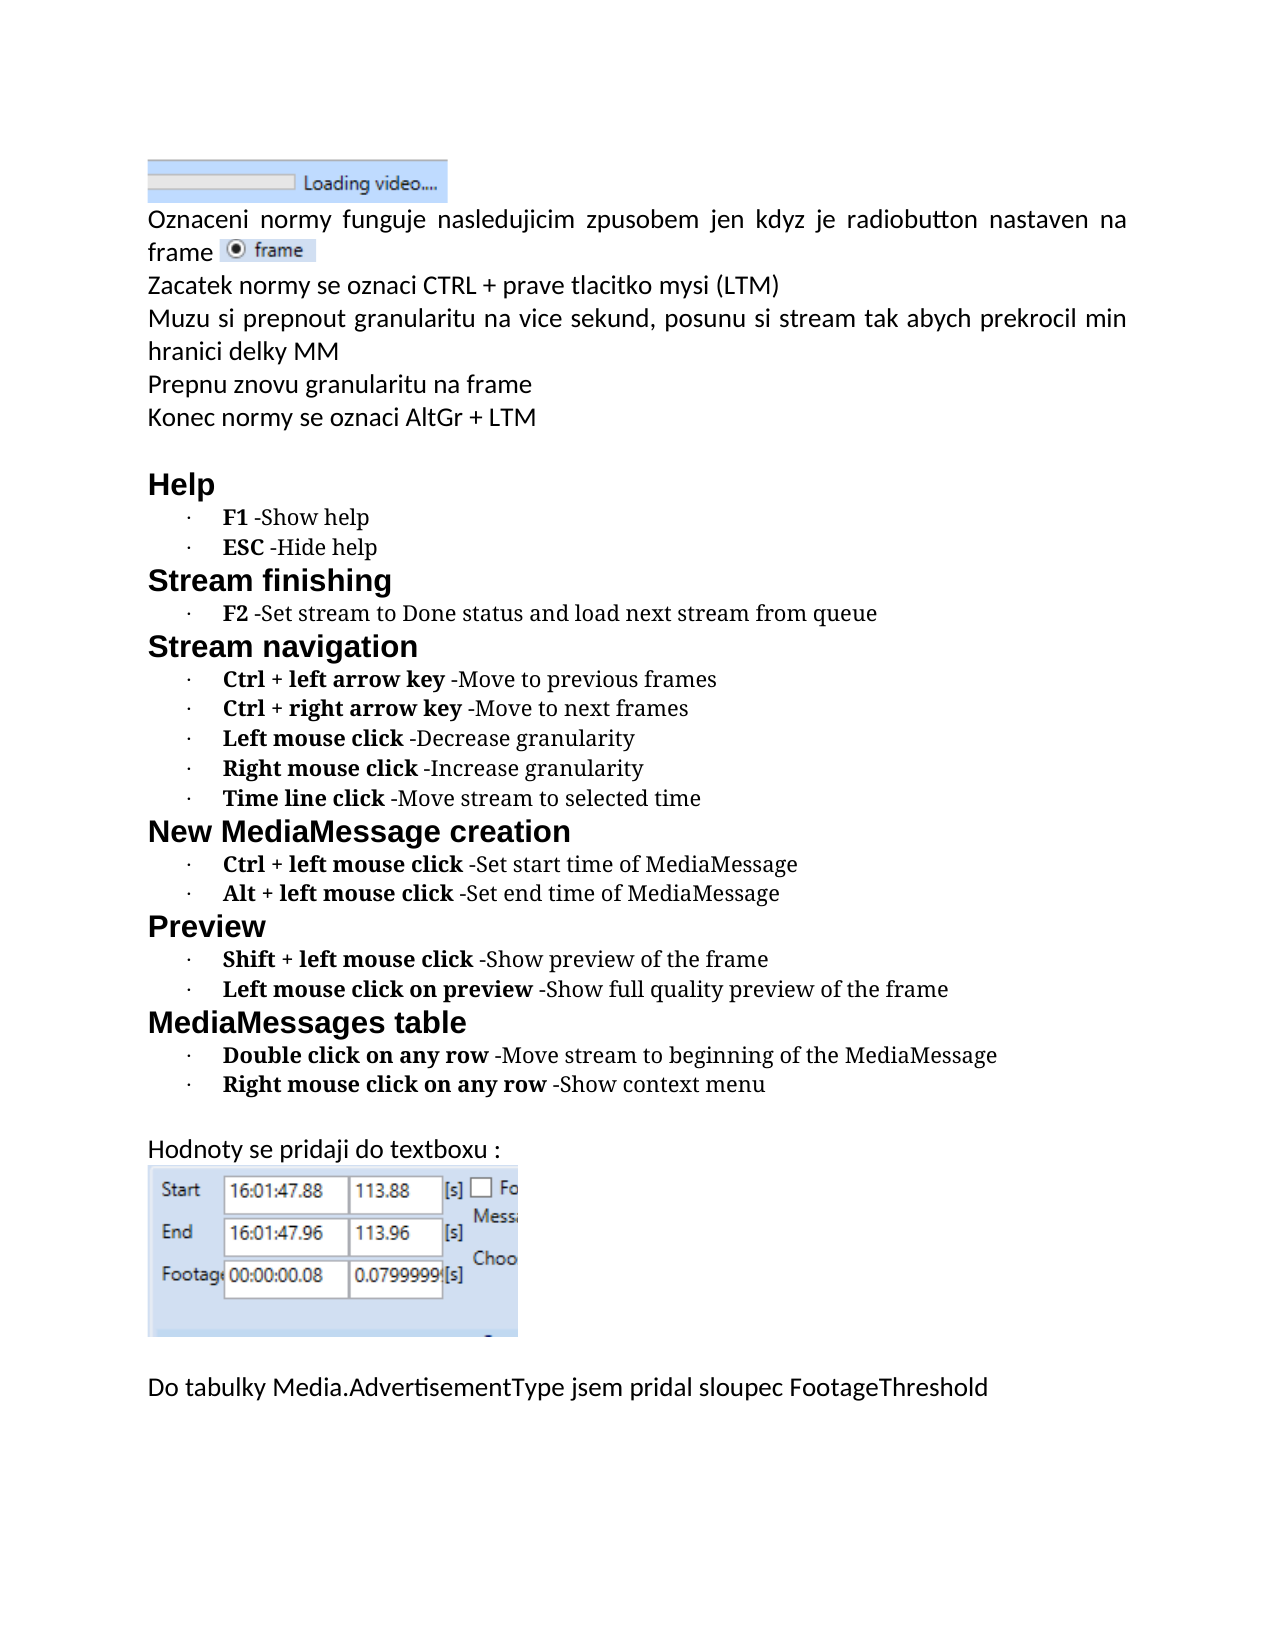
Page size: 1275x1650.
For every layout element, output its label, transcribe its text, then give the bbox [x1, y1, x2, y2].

list Ctrl + left arrow key -Move to previous frames [185, 664, 1127, 693]
text Help [148, 466, 1127, 502]
list Left mouse click on preview -Show full quality preview of the frame [185, 974, 1127, 1004]
list Alt + left mouse click -Set end time of MediaMessage [185, 878, 1127, 908]
text Konec normy se oznaci AltGr + LTM [148, 400, 1127, 433]
text Do tabulky Media.AdvertisementType jsem pridal sloupec FootageThreshold [148, 1370, 1127, 1403]
list Left mouse click -Decrease granularity [185, 723, 1127, 753]
text MediaMessages table [148, 1004, 1127, 1039]
text Muzu si prepnout granularitu na vice sekund, posunu si stream tak abych prekrocil min hranici delky MM [148, 301, 1127, 367]
list F2 -Set stream to Done status and load next stream from queue [185, 598, 1127, 628]
text Stream finishing [148, 562, 1127, 598]
list Time line click -Move stream to selected time [185, 783, 1127, 813]
list Double click on any row -Move stream to beginning of the MediaMessage [185, 1039, 1127, 1069]
text Prepnu znovu granularitu na frame [148, 367, 1127, 400]
list Right mouse click on any row -Show context menu [185, 1069, 1127, 1099]
list F1 -Show help [185, 502, 1127, 532]
text Preview [148, 908, 1127, 944]
list Ctrl + left mouse click -Set start time of MediaMessage [185, 848, 1127, 878]
text New MediaMessage creation [148, 813, 1127, 848]
list Shift + left mouse click -Show preview of the frame [185, 944, 1127, 974]
text Oznaceni normy funguje nasledujicim zpusobem jen kdyz je radiobutton nastaven na frame [148, 202, 1127, 268]
text Zacatek normy se oznaci CTRL + prave tlacitko mysi (LTM) [148, 268, 1127, 301]
list Ctrl + right arrow key -Move to next frames [185, 693, 1127, 723]
text Hodnoty se pridaji do textboxu : [148, 1132, 1127, 1165]
list Right mouse click -Increase granularity [185, 753, 1127, 783]
list ESC -Hide help [185, 532, 1127, 562]
text Stream navigation [148, 628, 1127, 664]
